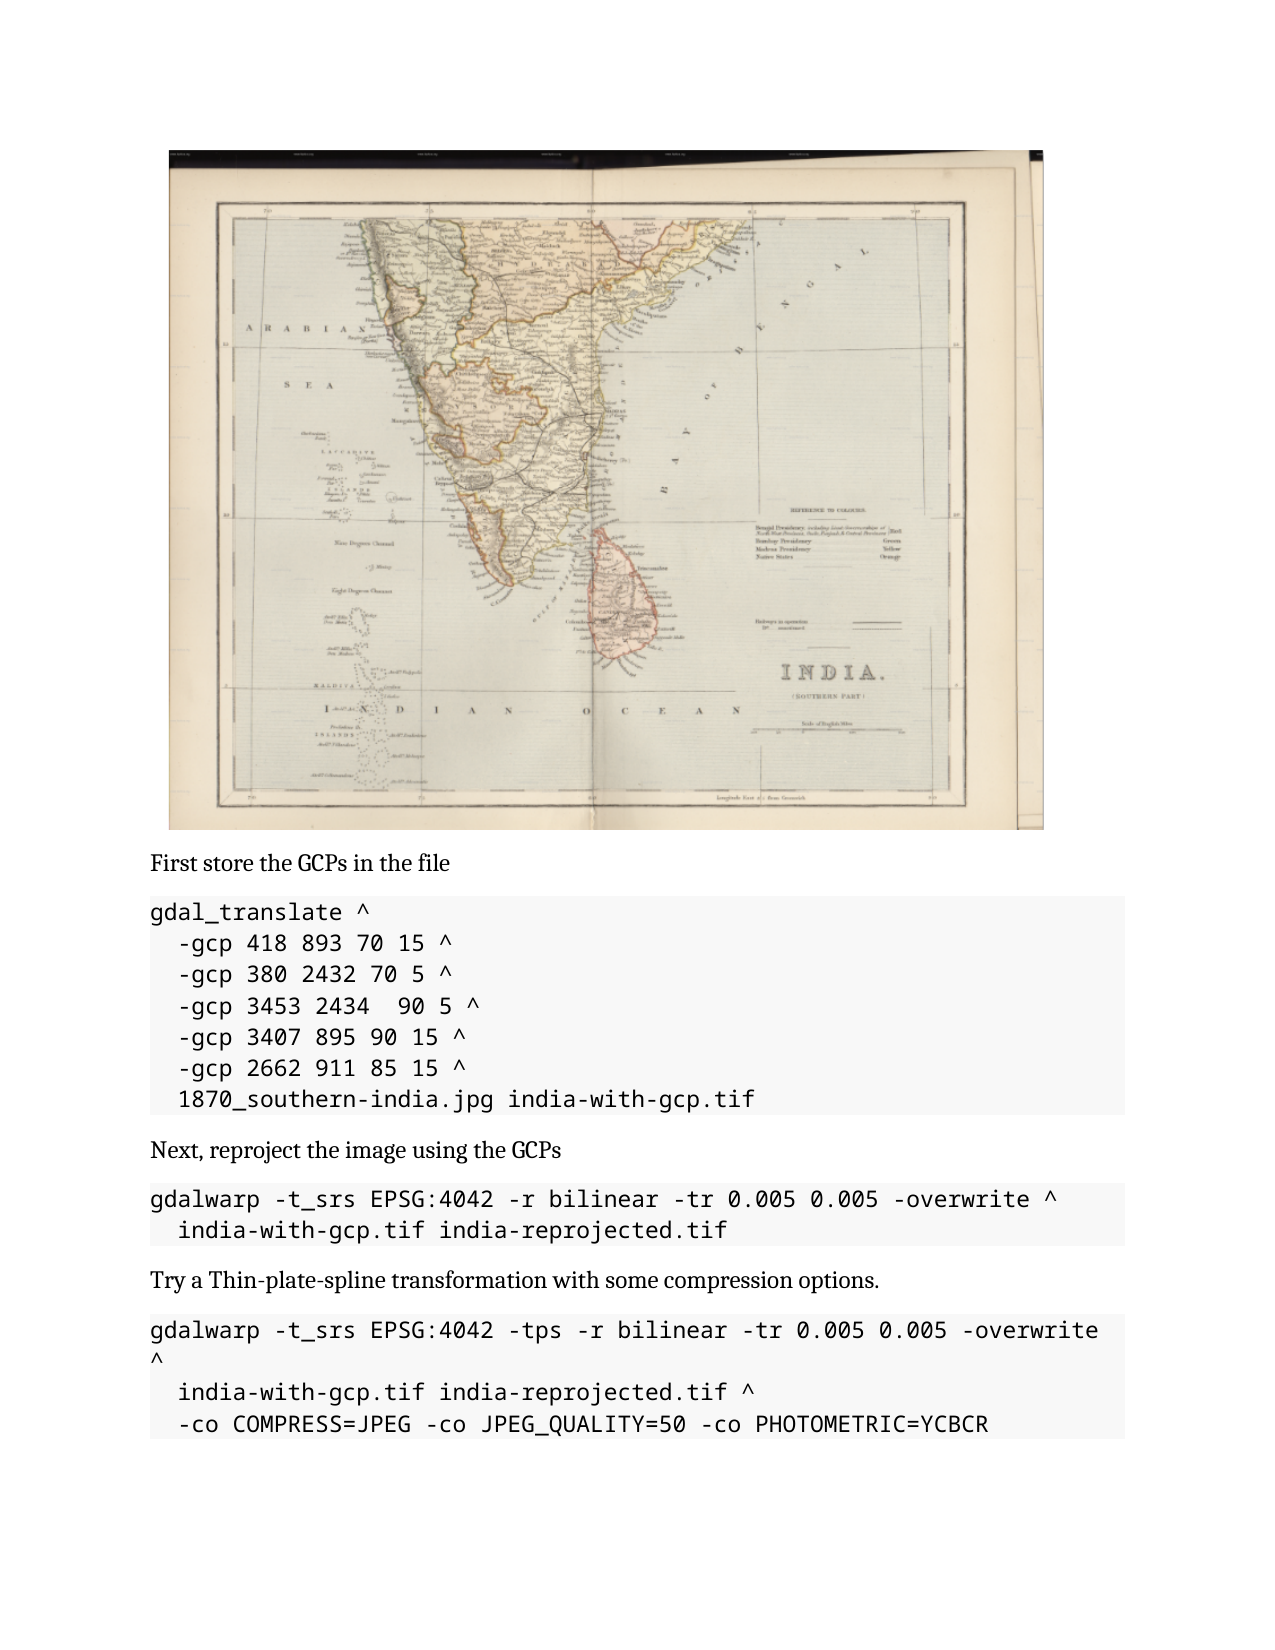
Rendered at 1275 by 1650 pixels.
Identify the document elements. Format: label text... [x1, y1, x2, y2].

text gdal_translate ^ -gcp 418 893 70 15 ^ -gcp 380 2432 70 5 ^ -gcp 3453 2434 90 5 ^ -gcp 3407 895 90 15 ^ -gcp 2662 911 85 15 ^ 1870_southern-india.jpg india-with-gcp.tif [150, 896, 1125, 1115]
picture [168, 150, 1044, 830]
text gdalwarp -t_srs EPSG:4042 -r bilinear -tr 0.005 0.005 -overwrite ^ india-with-gcp.tif india-reprojected.tif [727, 1183, 1125, 1246]
text gdalwarp -t_srs EPSG:4042 -tps -r bilinear -tr 0.005 0.005 -overwrite ^ india-with-gcp.tif india-reprojected.tif ^ -co COMPRESS=JPEG -co JPEG_QUALITY=50 -co PHOTOMETRIC=YCBCR [164, 1314, 1125, 1439]
text First store the GCPs in the file [150, 848, 1125, 877]
text Try a Thin-plate-spline transformation with some compression options. [150, 1266, 1125, 1295]
text Next, reproject the image using the GCPs [150, 1136, 1125, 1164]
